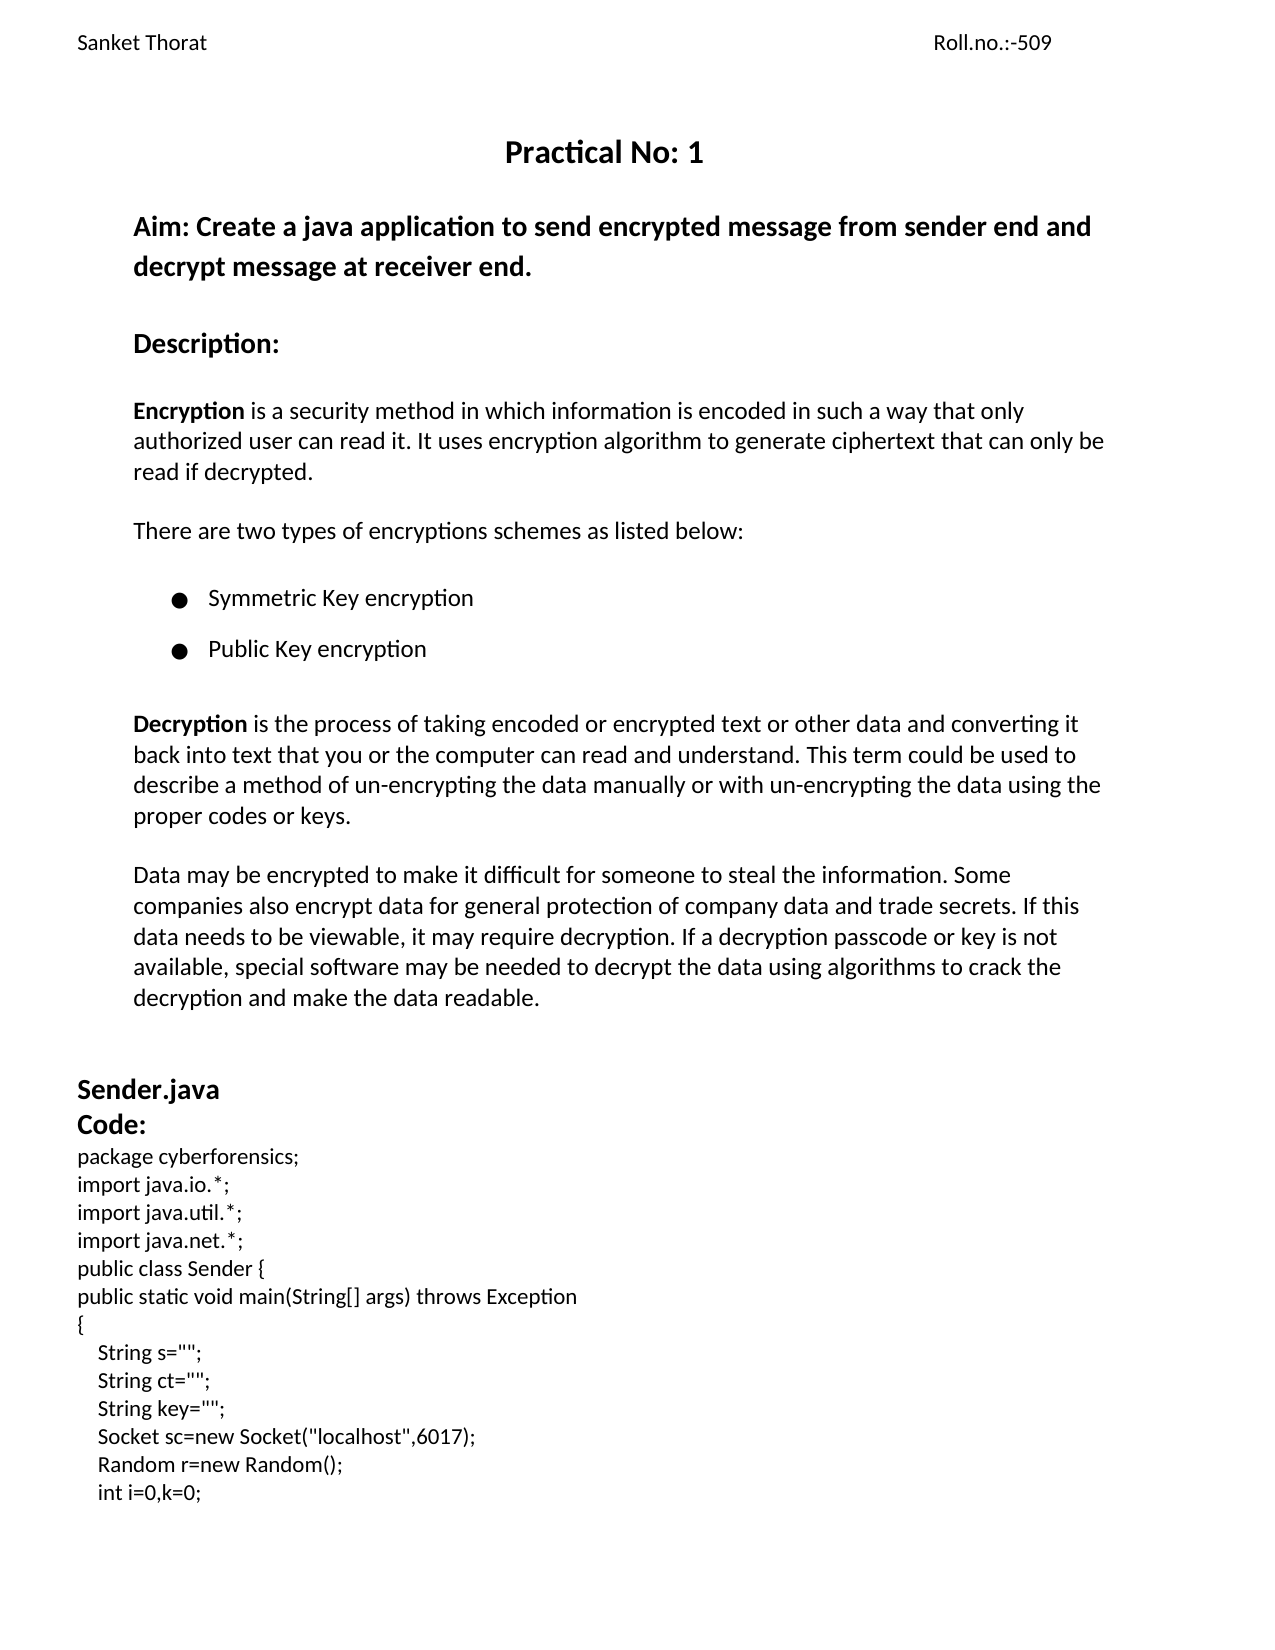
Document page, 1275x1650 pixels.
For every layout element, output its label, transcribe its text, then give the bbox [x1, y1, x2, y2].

text Encryption is a security method in which information is encoded in such a way that only authorized user can read it. It uses encryption algorithm to generate ciphertext that can only be read if decrypted. [133, 395, 1122, 486]
text String key=""; [77, 1394, 1194, 1422]
text { [77, 1310, 1194, 1338]
text String ct=""; [77, 1366, 1194, 1394]
text Data may be encrypted to make it difficult for someone to steal the information. Some companies also encrypt data for general protection of company data and trade secrets. If this data needs to be viewable, it may require decryption. If a decryption passcode or key is not available, special software may be needed to decrypt the data using algorithms to crack the decryption and make the data readable. [133, 859, 1082, 1012]
text Code: [77, 1106, 1194, 1142]
text package cyberforensics; [77, 1142, 1194, 1170]
text import java.util.*; [77, 1198, 1194, 1226]
text Sender.java [77, 1071, 1194, 1106]
list Public Key encryption [170, 627, 1194, 670]
list Symmetric Key encryption [170, 575, 1194, 618]
text Decryption is the process of taking encoded or encrypted text or other data and converting it back into text that you or the computer can read and understand. This term could be used to describe a method of un-encrypting the data manually or with un-encrypting the data using the proper codes or keys. [133, 708, 1104, 830]
text import java.io.*; [77, 1170, 1194, 1198]
text int i=0,k=0; [77, 1478, 1194, 1506]
text Description: [133, 325, 1194, 360]
text String s=""; [77, 1338, 1194, 1366]
text public static void main(String[] args) throws Exception [77, 1282, 1194, 1310]
text Random r=new Random(); [77, 1450, 1194, 1478]
text public class Sender { [77, 1254, 1194, 1282]
text Aim: Create a java application to send encrypted message from sender end and decrypt message at receiver end. [133, 208, 1122, 284]
text There are two types of encryptions schemes as listed below: [133, 515, 1194, 546]
subtitle Practical No: 1 [131, 131, 1077, 172]
text Socket sc=new Socket("localhost",6017); [77, 1422, 1194, 1450]
text import java.net.*; [77, 1226, 1194, 1254]
